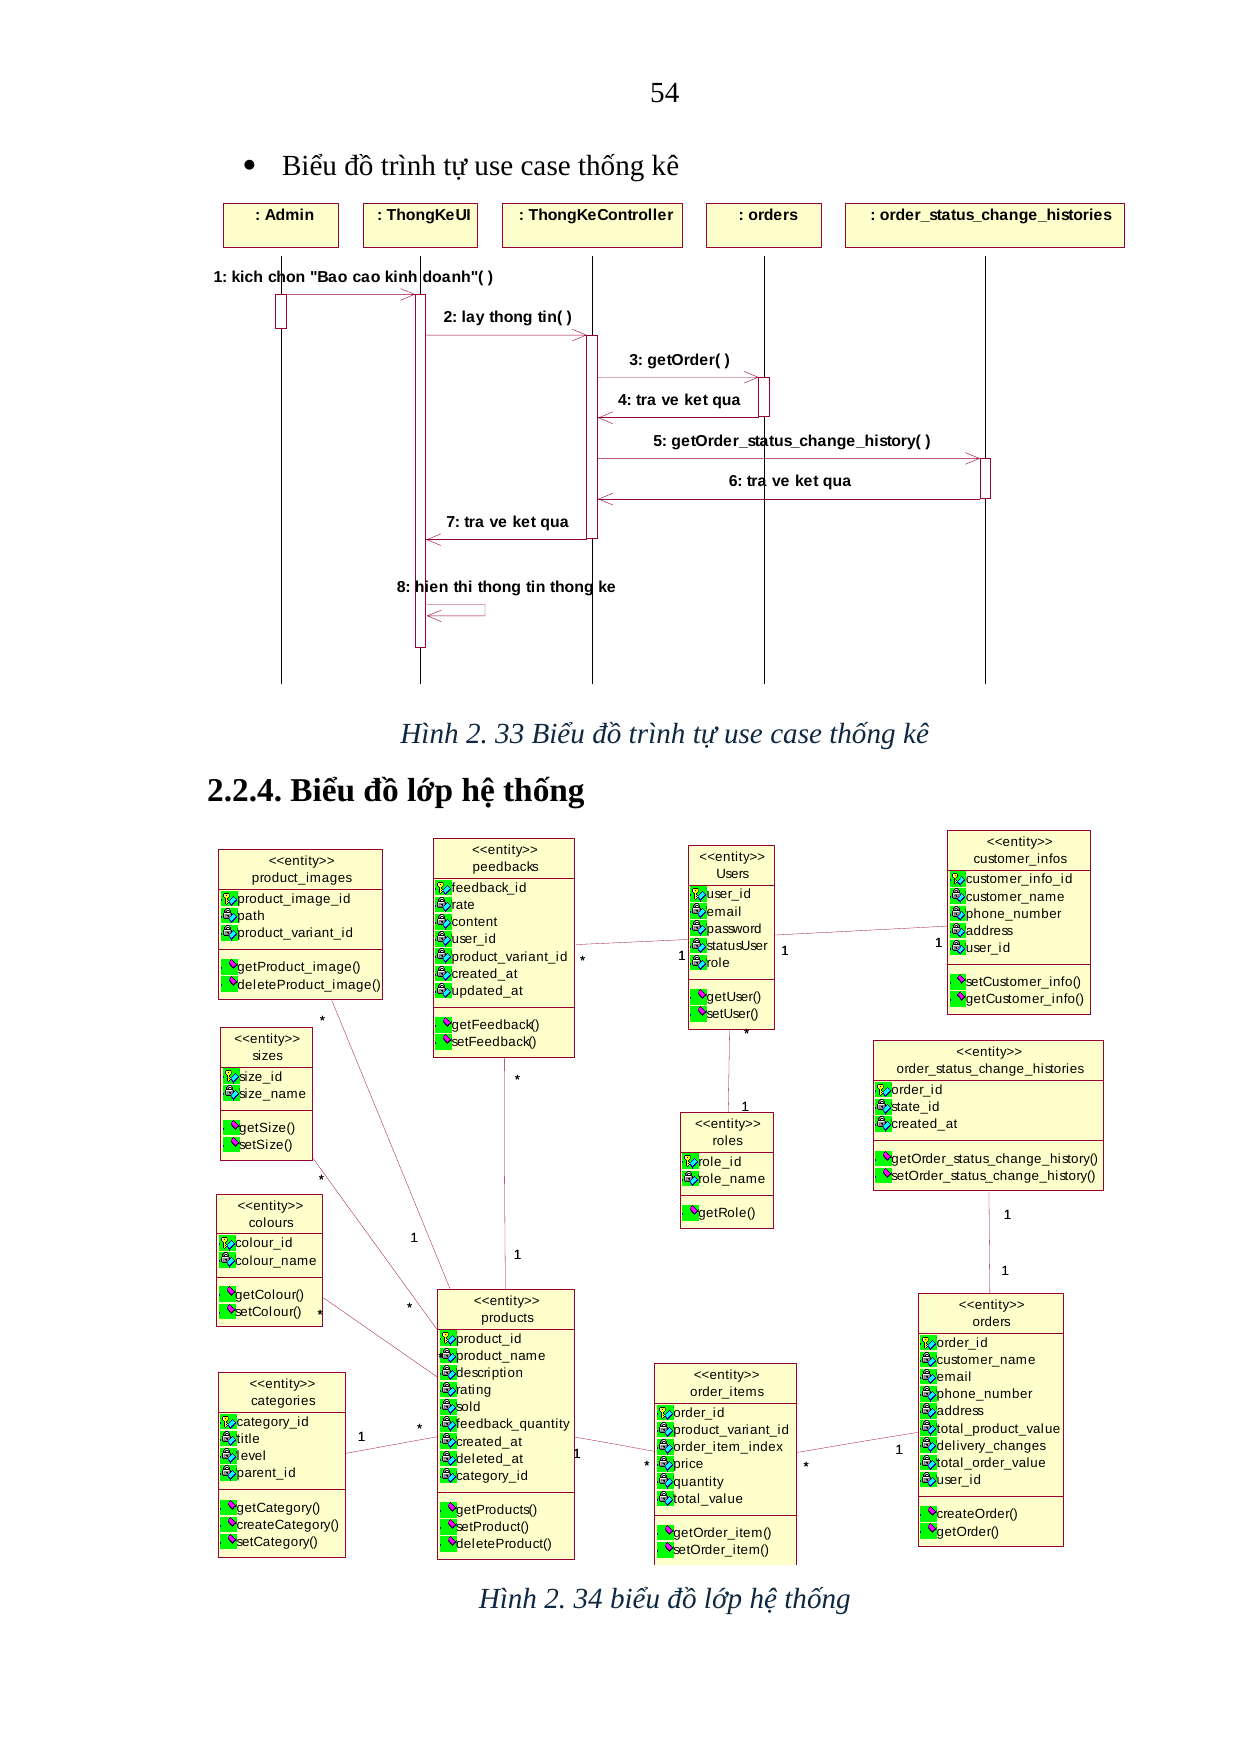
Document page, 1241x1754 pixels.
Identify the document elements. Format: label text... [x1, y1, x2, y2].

subtitle Biểu đồ lớp hệ thống [207, 771, 1122, 809]
text Hình 2. 33 Biểu đồ trình tự use case thống kê [207, 716, 1122, 750]
list Biểu đồ trình tự use case thống kê [244, 148, 1122, 181]
text Hình 2. 34 biểu đồ lớp hệ thống [207, 1581, 1122, 1614]
